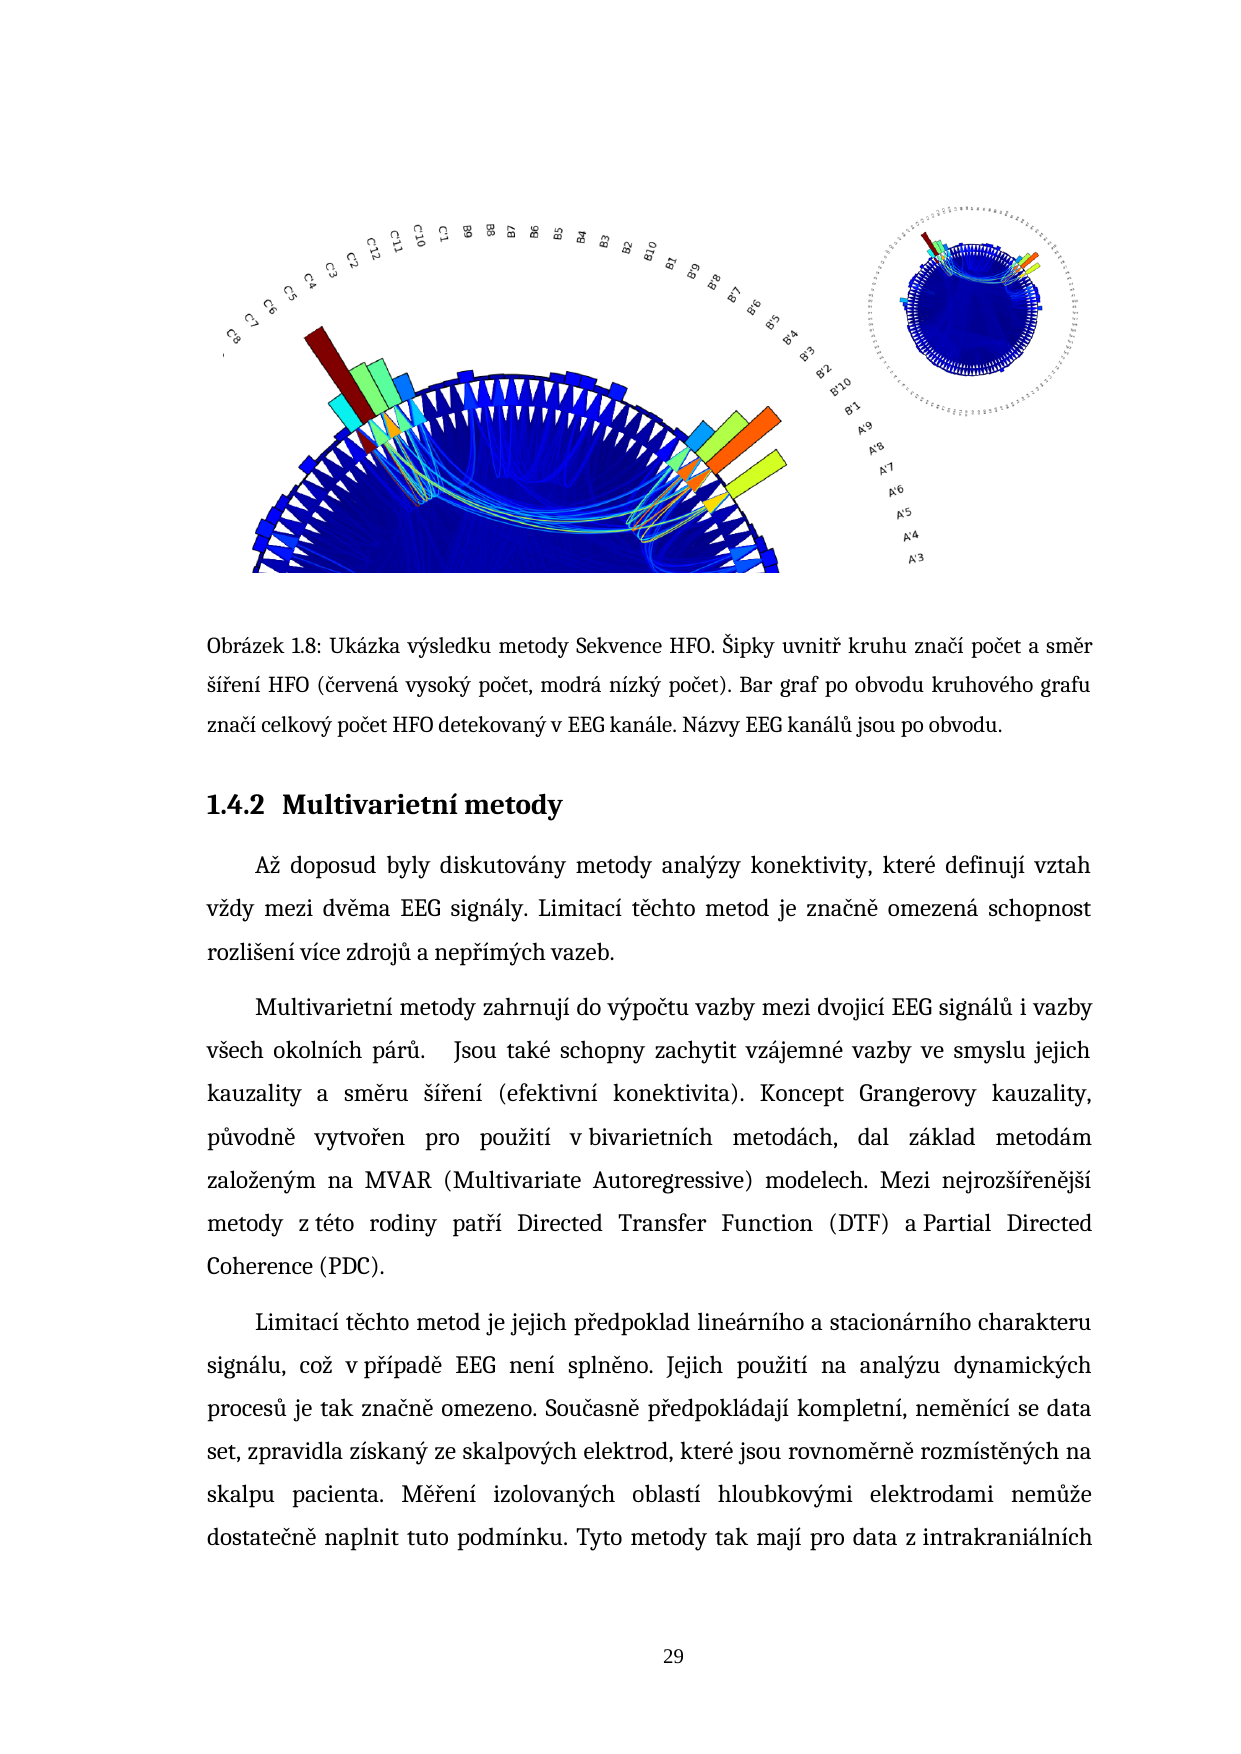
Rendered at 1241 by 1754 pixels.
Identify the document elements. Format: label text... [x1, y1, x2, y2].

subtitle Multivarietní metody [207, 788, 1092, 822]
text Multivarietní metody zahrnují do výpočtu vazby mezi dvojicí EEG signálů i vazby všech okolních párů. Jsou také schopny zachytit vzájemné vazby ve smyslu jejich kauzality a směru šíření (efektivní konektivita). Koncept Grangerovy kauzality, původně vytvořen pro použití v bivarietních metodách, dal základ metodám založeným na MVAR (Multivariate Autoregressive) modelech. Mezi nejrozšířenější metody z této rodiny patří Directed Transfer Function (DTF) a Partial Directed Coherence (PDC). [207, 993, 1092, 1281]
text Až doposud byly diskutovány metody analýzy konektivity, které definují vztah vždy mezi dvěma EEG signály. Limitací těchto metod je značně omezená schopnost rozlišení více zdrojů a nepřímých vazeb. [207, 851, 1092, 966]
picture [206, 177, 1093, 608]
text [207, 1307, 1092, 1552]
text Obrázek 1.8: Ukázka výsledku metody Sekvence HFO. Šipky uvnitř kruhu značí počet a směr šíření HFO (červená vysoký počet, modrá nízký počet). Bar graf po obvodu kruhového grafu značí celkový počet HFO detekovaný v EEG kanále. Názvy EEG kanálů jsou po obvodu. [207, 632, 1092, 738]
